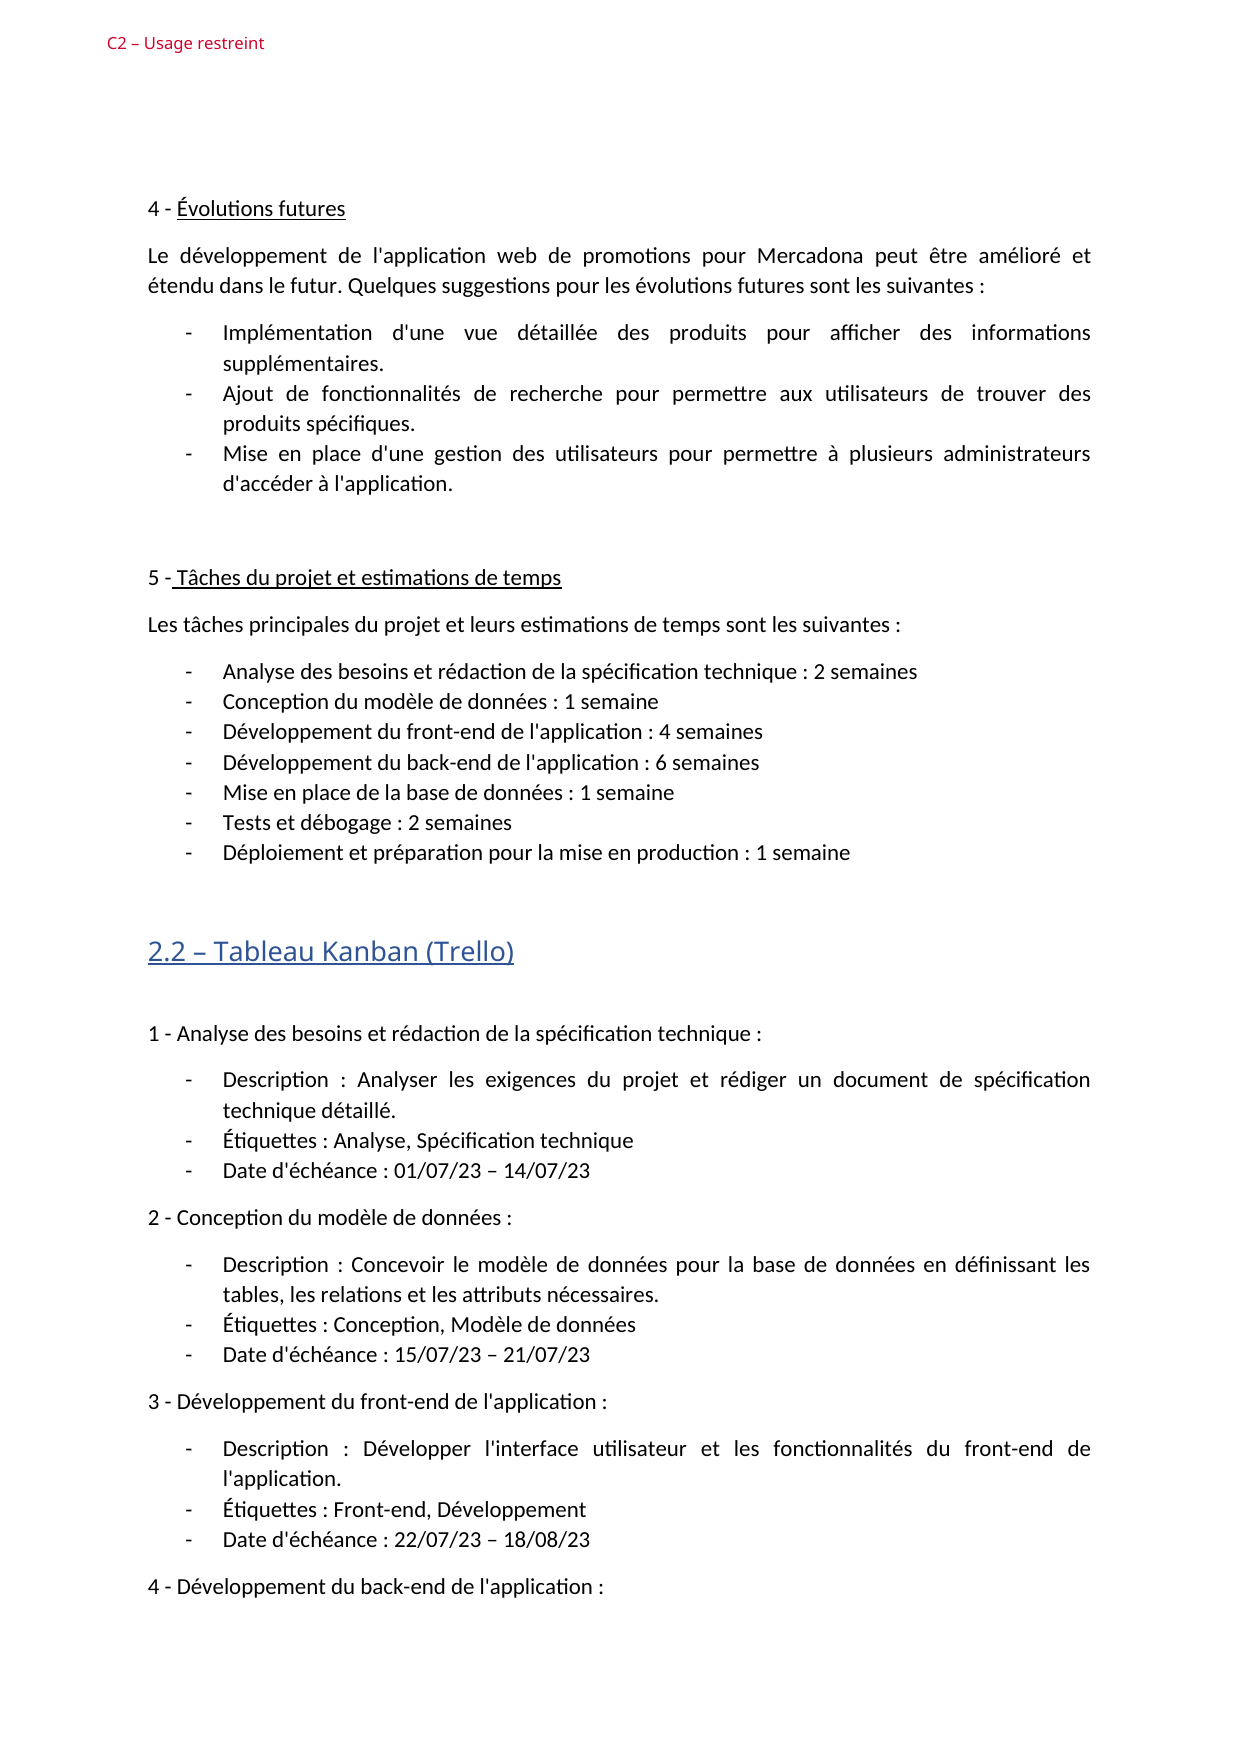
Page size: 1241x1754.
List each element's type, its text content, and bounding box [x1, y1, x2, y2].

list Analyse des besoins et rédaction de la spécification technique : 2 semaines [185, 657, 1093, 685]
list Étiquettes : Analyse, Spécification technique [185, 1126, 1093, 1154]
text 2 - Conception du modèle de données : [148, 1203, 1093, 1231]
list Description : Analyser les exigences du projet et rédiger un document de spécification technique détaillé. [185, 1066, 1093, 1124]
list Conception du modèle de données : 1 semaine [185, 687, 1093, 715]
text 5 - Tâches du projet et estimations de temps [148, 563, 1093, 591]
list Mise en place d'une gestion des utilisateurs pour permettre à plusieurs administrateurs d'accéder à l'application. [185, 439, 1093, 497]
list Développement du back-end de l'application : 6 semaines [185, 748, 1093, 776]
text 1 - Analyse des besoins et rédaction de la spécification technique : [148, 1019, 1093, 1047]
text 3 - Développement du front-end de l'application : [148, 1387, 1093, 1415]
list Tests et débogage : 2 semaines [185, 808, 1093, 836]
subtitle 2.2 – Tableau Kanban (Trello) [148, 932, 1093, 969]
text 4 - Développement du back-end de l'application : [148, 1572, 1093, 1600]
list Ajout de fonctionnalités de recherche pour permettre aux utilisateurs de trouver des produits spécifiques. [185, 379, 1093, 437]
list Date d'échéance : 22/07/23 – 18/08/23 [185, 1525, 1093, 1553]
text Le développement de l'application web de promotions pour Mercadona peut être amélioré et étendu dans le futur. Quelques suggestions pour les évolutions futures sont les suivantes : [148, 241, 1093, 299]
list Description : Concevoir le modèle de données pour la base de données en définissant les tables, les relations et les attributs nécessaires. [185, 1250, 1093, 1308]
list Mise en place de la base de données : 1 semaine [185, 778, 1093, 806]
text 4 - Évolutions futures [148, 194, 1093, 222]
list Implémentation d'une vue détaillée des produits pour afficher des informations supplémentaires. [185, 318, 1093, 377]
list Déploiement et préparation pour la mise en production : 1 semaine [185, 838, 1093, 866]
text Les tâches principales du projet et leurs estimations de temps sont les suivantes : [148, 610, 1093, 638]
list Étiquettes : Conception, Modèle de données [185, 1310, 1093, 1338]
list Date d'échéance : 01/07/23 – 14/07/23 [185, 1156, 1093, 1184]
list Étiquettes : Front-end, Développement [185, 1495, 1093, 1523]
list Développement du front-end de l'application : 4 semaines [185, 717, 1093, 745]
list Date d'échéance : 15/07/23 – 21/07/23 [185, 1341, 1093, 1368]
list Description : Développer l'interface utilisateur et les fonctionnalités du front-end de l'application. [185, 1434, 1093, 1492]
